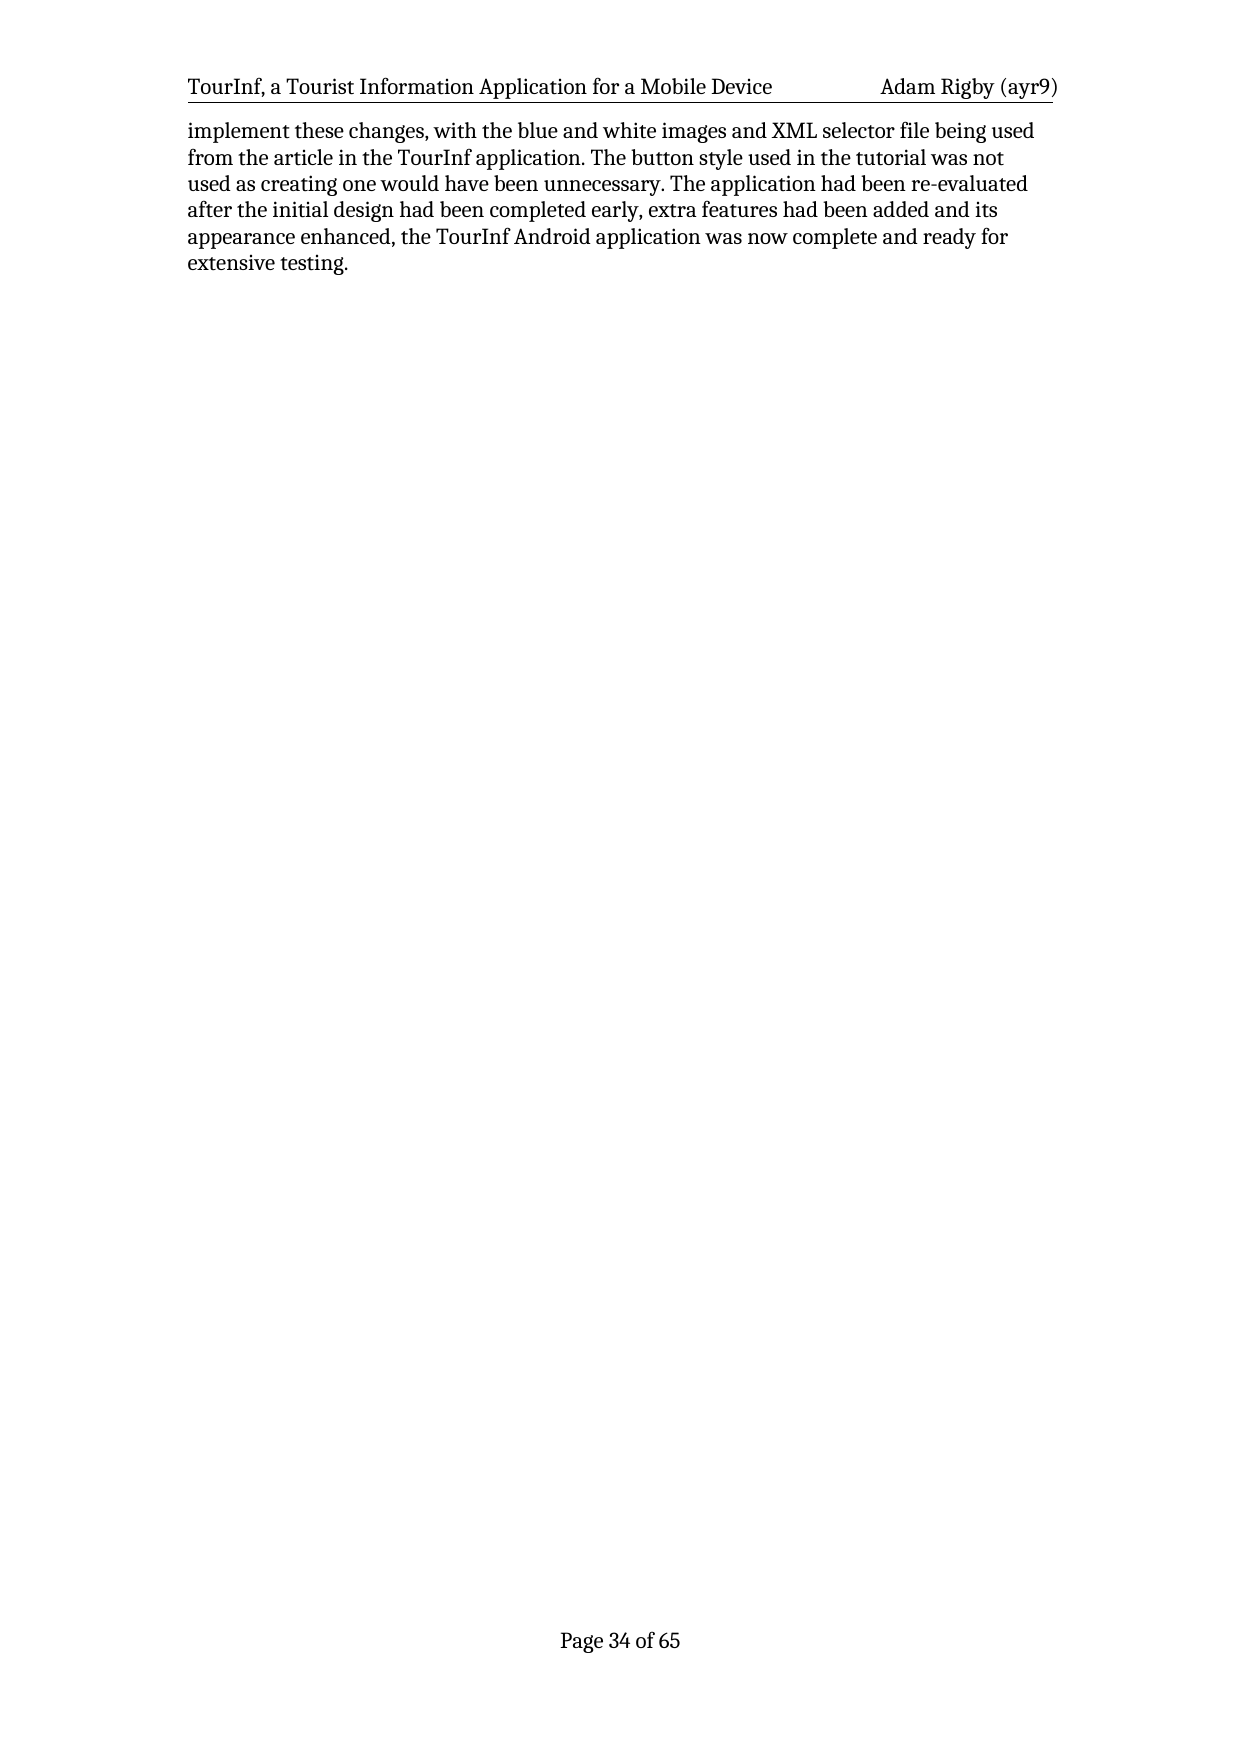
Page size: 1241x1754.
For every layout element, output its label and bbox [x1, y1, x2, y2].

text [187, 118, 1053, 276]
